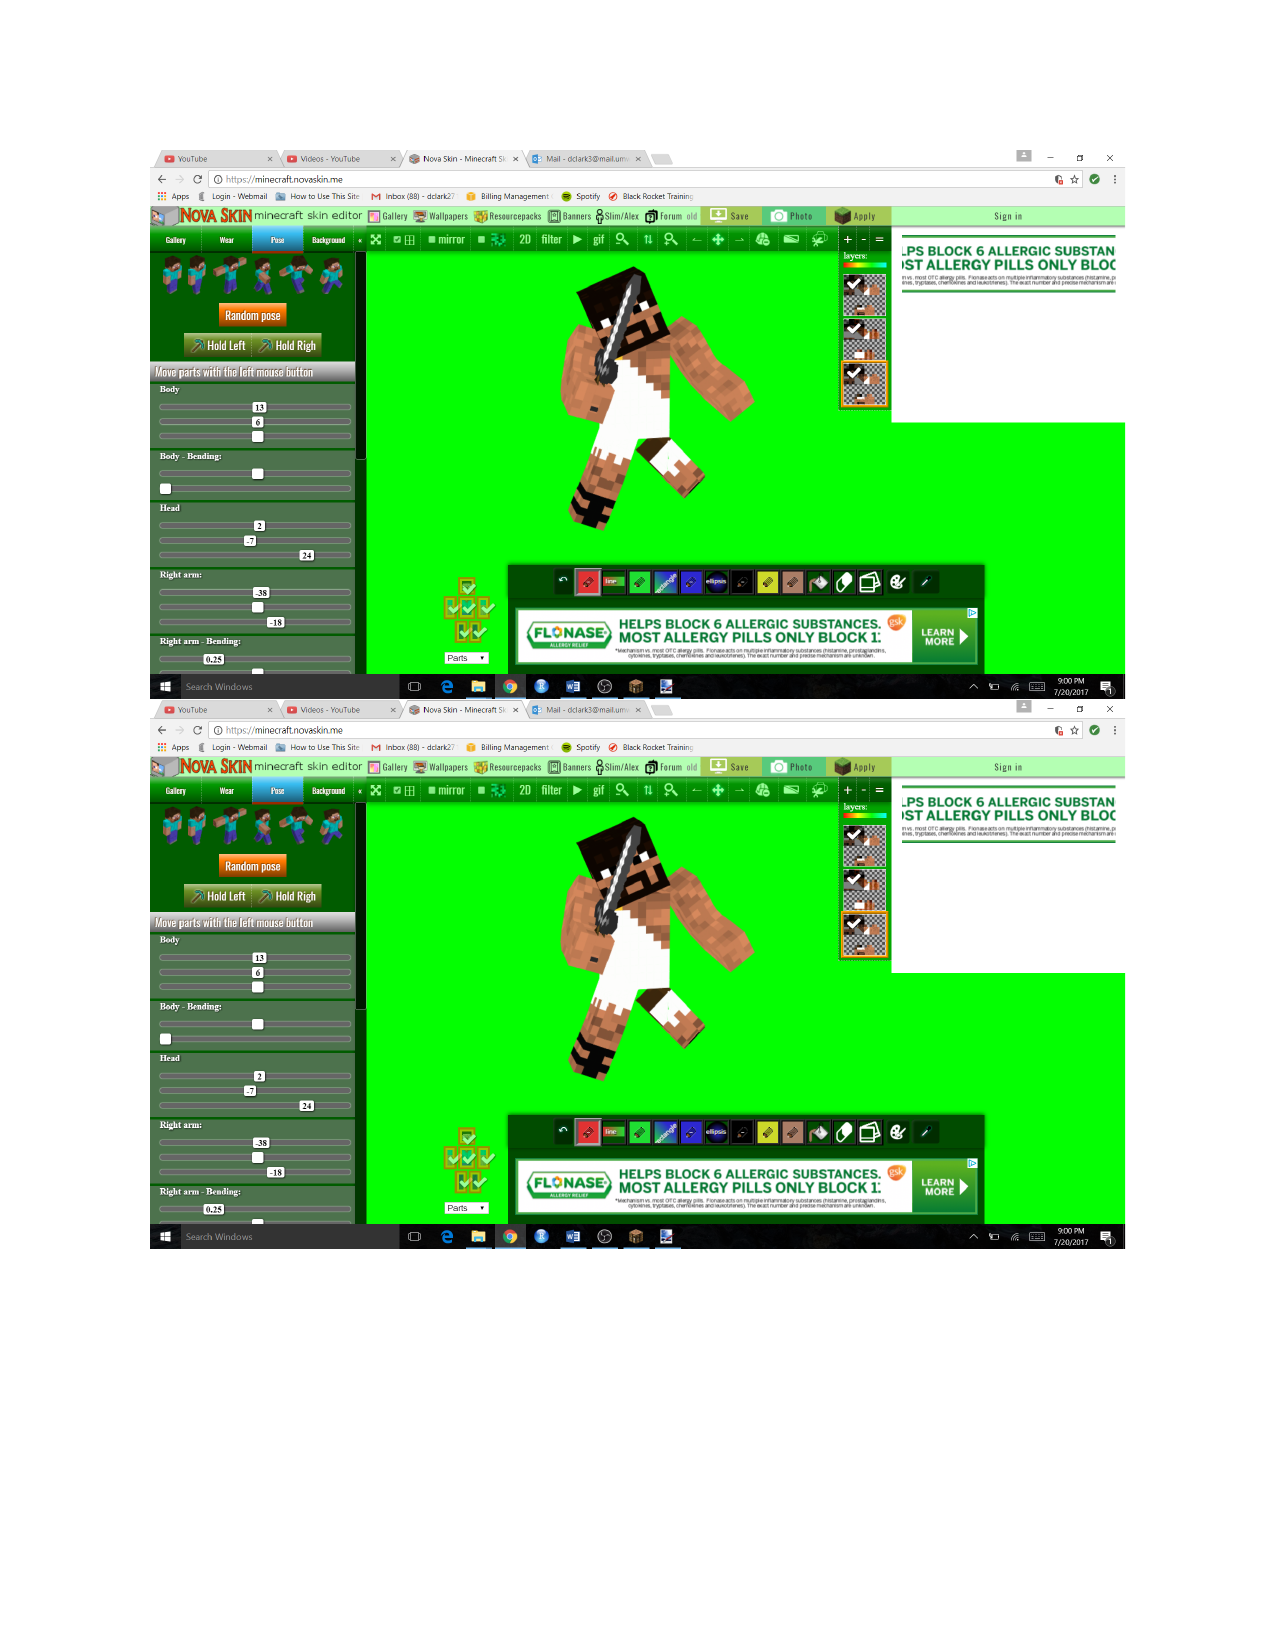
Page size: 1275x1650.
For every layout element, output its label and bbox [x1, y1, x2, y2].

picture [150, 150, 1125, 699]
picture [150, 700, 1125, 1249]
